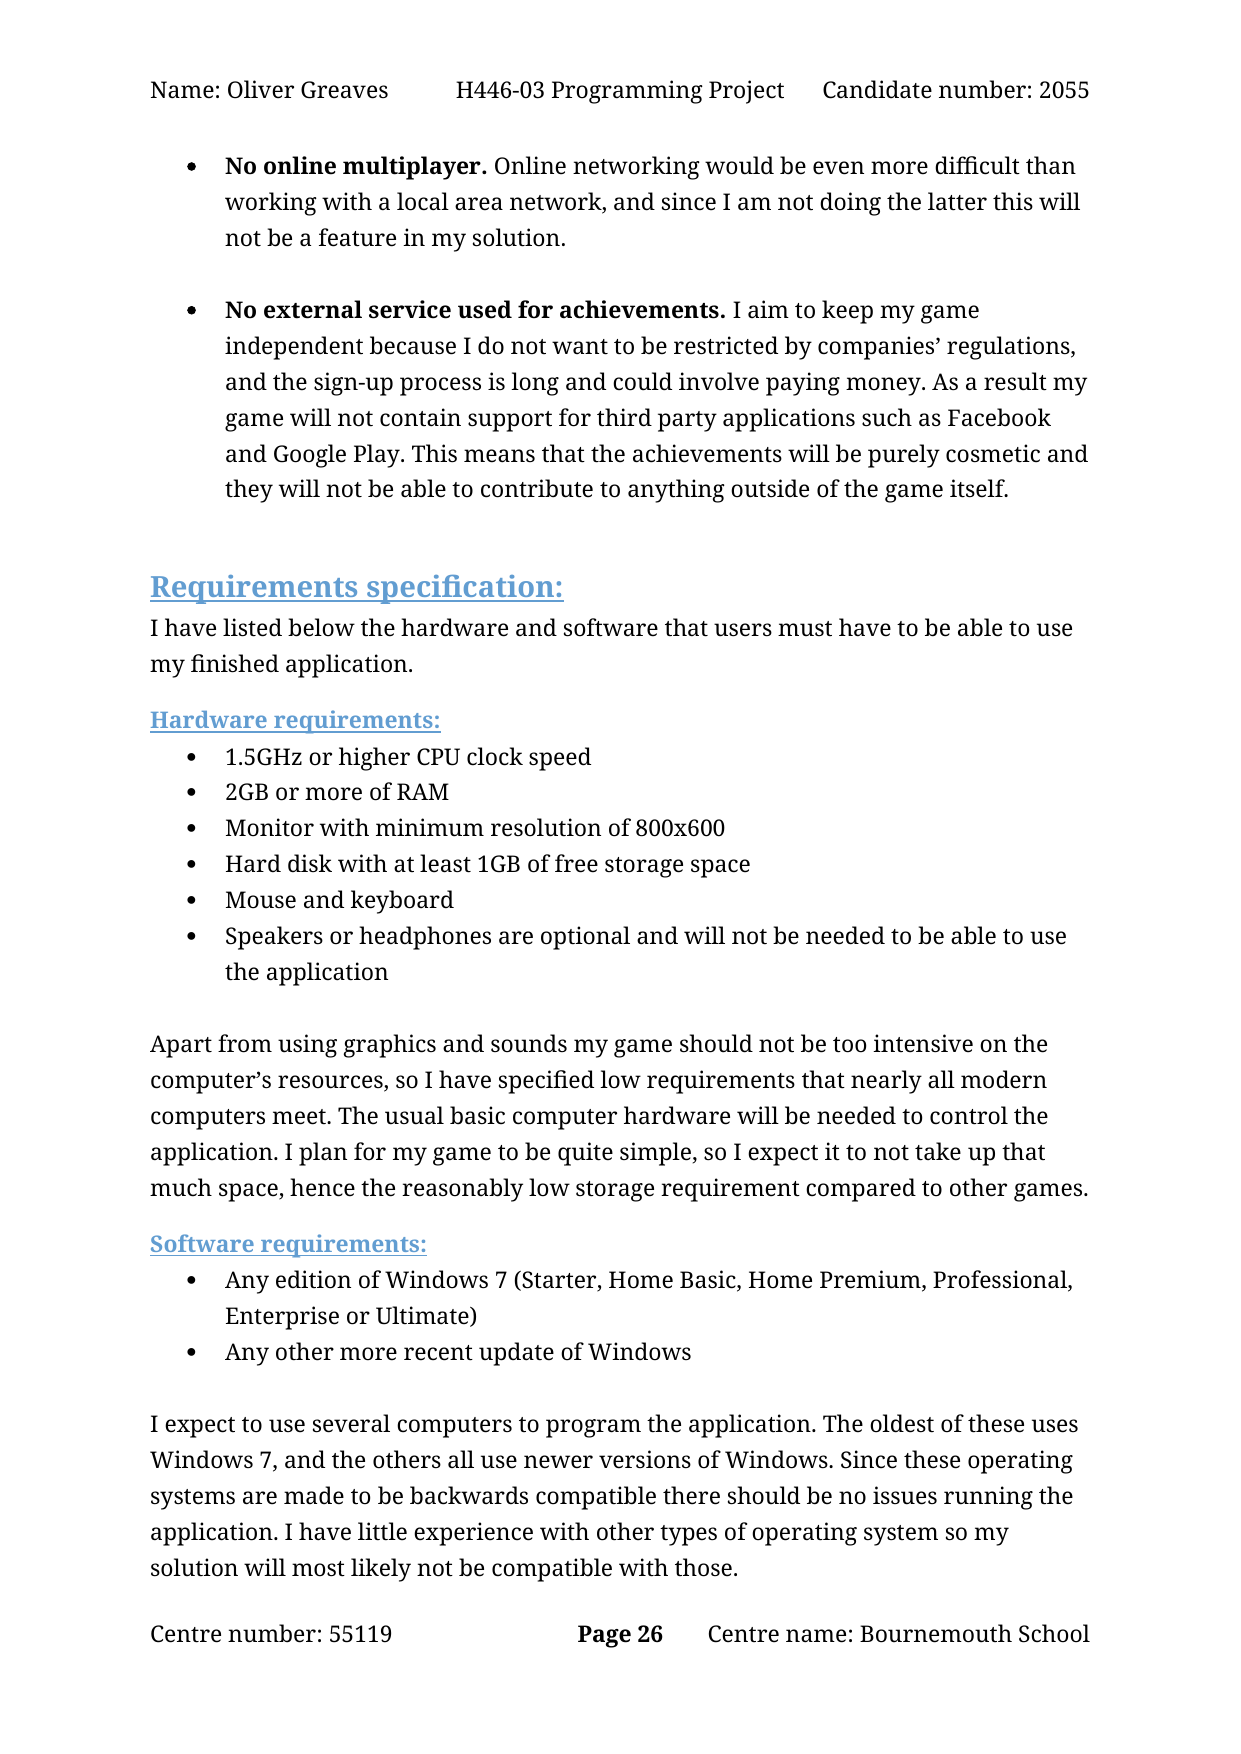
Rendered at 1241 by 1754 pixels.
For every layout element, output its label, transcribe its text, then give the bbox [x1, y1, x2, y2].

list Speakers or headphones are optional and will not be needed to be able to use the application [187, 920, 1090, 987]
subtitle Software requirements: [150, 1228, 1090, 1260]
list Any other more recent update of Windows [187, 1336, 1090, 1367]
list No online multiplayer. Online networking would be even more difficult than working with a local area network, and since I am not doing the latter this will not be a feature in my solution. [187, 150, 1090, 253]
text I expect to use several computers to program the application. The oldest of these uses Windows 7, and the others all use newer versions of Windows. Since these operating systems are made to be backwards compatible there should be no issues running the application. I have little experience with other types of operating system so my solution will most likely not be compatible with those. [150, 1408, 1090, 1583]
list Hard disk with at least 1GB of free storage space [187, 848, 1090, 879]
subtitle Requirements specification: [150, 566, 1090, 606]
list Monitor with minimum resolution of 800x600 [187, 812, 1090, 843]
text Apart from using graphics and sounds my game should not be too intensive on the computer’s resources, so I have specified low requirements that nearly all modern computers meet. The usual basic computer hardware will be needed to control the application. I plan for my game to be quite simple, so I expect it to not take up that much space, hence the reasonably low storage requirement compared to other games. [150, 1028, 1090, 1203]
text I have listed below the hardware and software that users must have to be able to use my finished application. [150, 612, 1090, 679]
subtitle Hardware requirements: [150, 704, 1090, 736]
list 1.5GHz or higher CPU clock speed [187, 740, 1090, 772]
list Any edition of Windows 7 (Starter, Home Basic, Home Premium, Professional, Enterprise or Ultimate) [187, 1264, 1090, 1332]
list Mouse and keyboard [187, 884, 1090, 915]
list 2GB or more of RAM [187, 776, 1090, 808]
list No external service used for achievements. I aim to keep my game independent because I do not want to be restricted by companies’ regulations, and the sign-up process is long and could involve paying money. As a result my game will not contain support for third party applications such as Facebook and Google Play. This means that the achievements will be purely cosmetic and they will not be able to contribute to anything outside of the game itself. [187, 294, 1090, 505]
